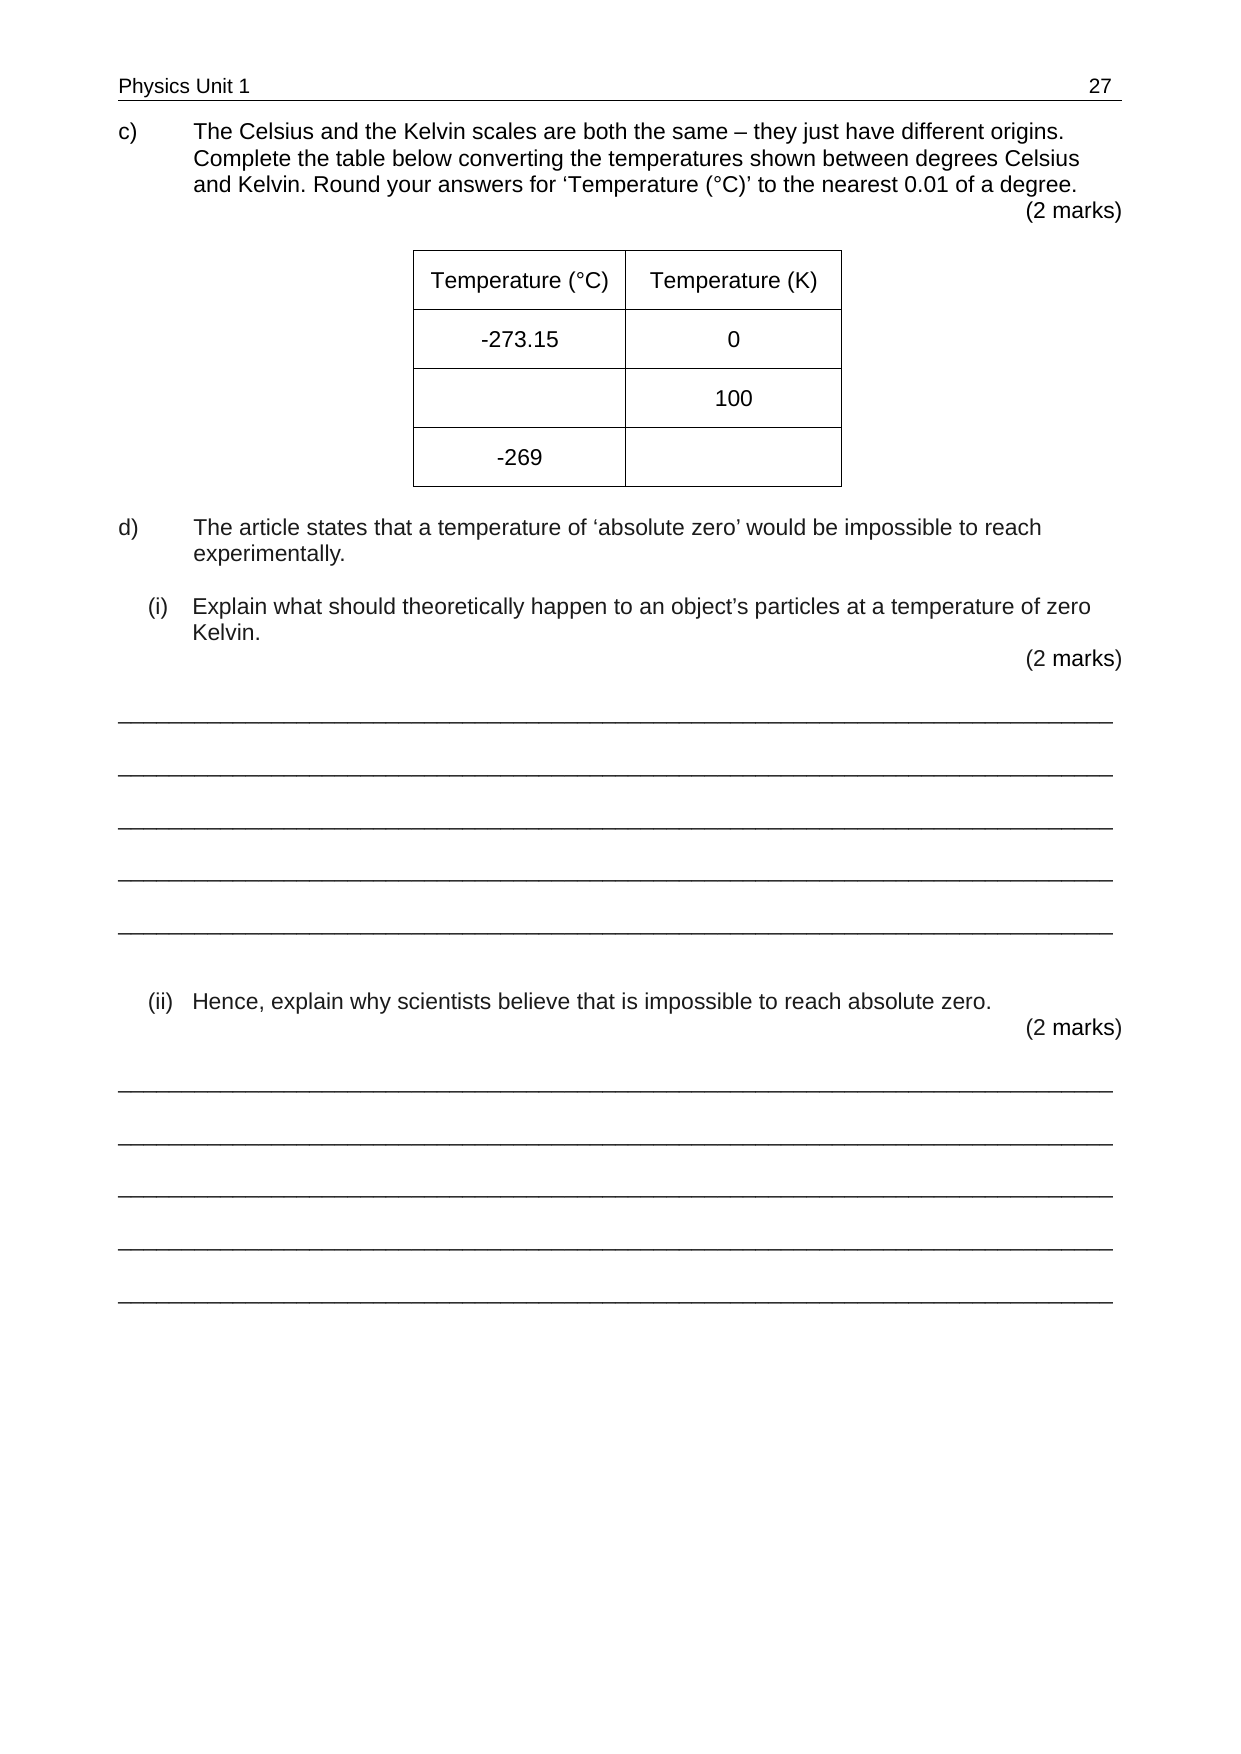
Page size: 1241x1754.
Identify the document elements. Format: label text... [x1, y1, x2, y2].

table_cell [626, 428, 841, 486]
list The Celsius and the Kelvin scales are both the same – they just have different origins. Complete the table below converting the temperatures shown between degrees Celsius and Kelvin. Round your answers for ‘Temperature (°C)’ to the nearest 0.01 of a degree. [118, 118, 1122, 197]
table_cell -273.15 [414, 310, 625, 368]
table_cell [414, 369, 625, 427]
table_cell 0 [626, 310, 841, 368]
text (2 marks) [193, 197, 1122, 223]
text ______________________________________________________________________________________________________________________________________________________________________________________________________________________________________________________________________________________________________________________________________________________________________________________________________ [118, 698, 1122, 935]
text (2 marks) [118, 1014, 1122, 1041]
text (i) Explain what should theoretically happen to an object’s particles at a temperature of zero Kelvin. [148, 593, 1122, 645]
text (2 marks) [148, 645, 1122, 672]
table_cell -269 [414, 428, 625, 486]
table_cell 100 [626, 369, 841, 427]
text ______________________________________________________________________________________________________________________________________________________________________________________________________________________________________________________________________________________________________________________________________________________________________________________________________ [118, 1067, 1122, 1304]
table_header Temperature (°C) [414, 251, 625, 309]
text (ii) Hence, explain why scientists believe that is impossible to reach absolute zero. [148, 988, 1122, 1014]
table_header Temperature (K) [626, 251, 841, 309]
list The article states that a temperature of ‘absolute zero’ would be impossible to reach experimentally. [118, 513, 1122, 566]
